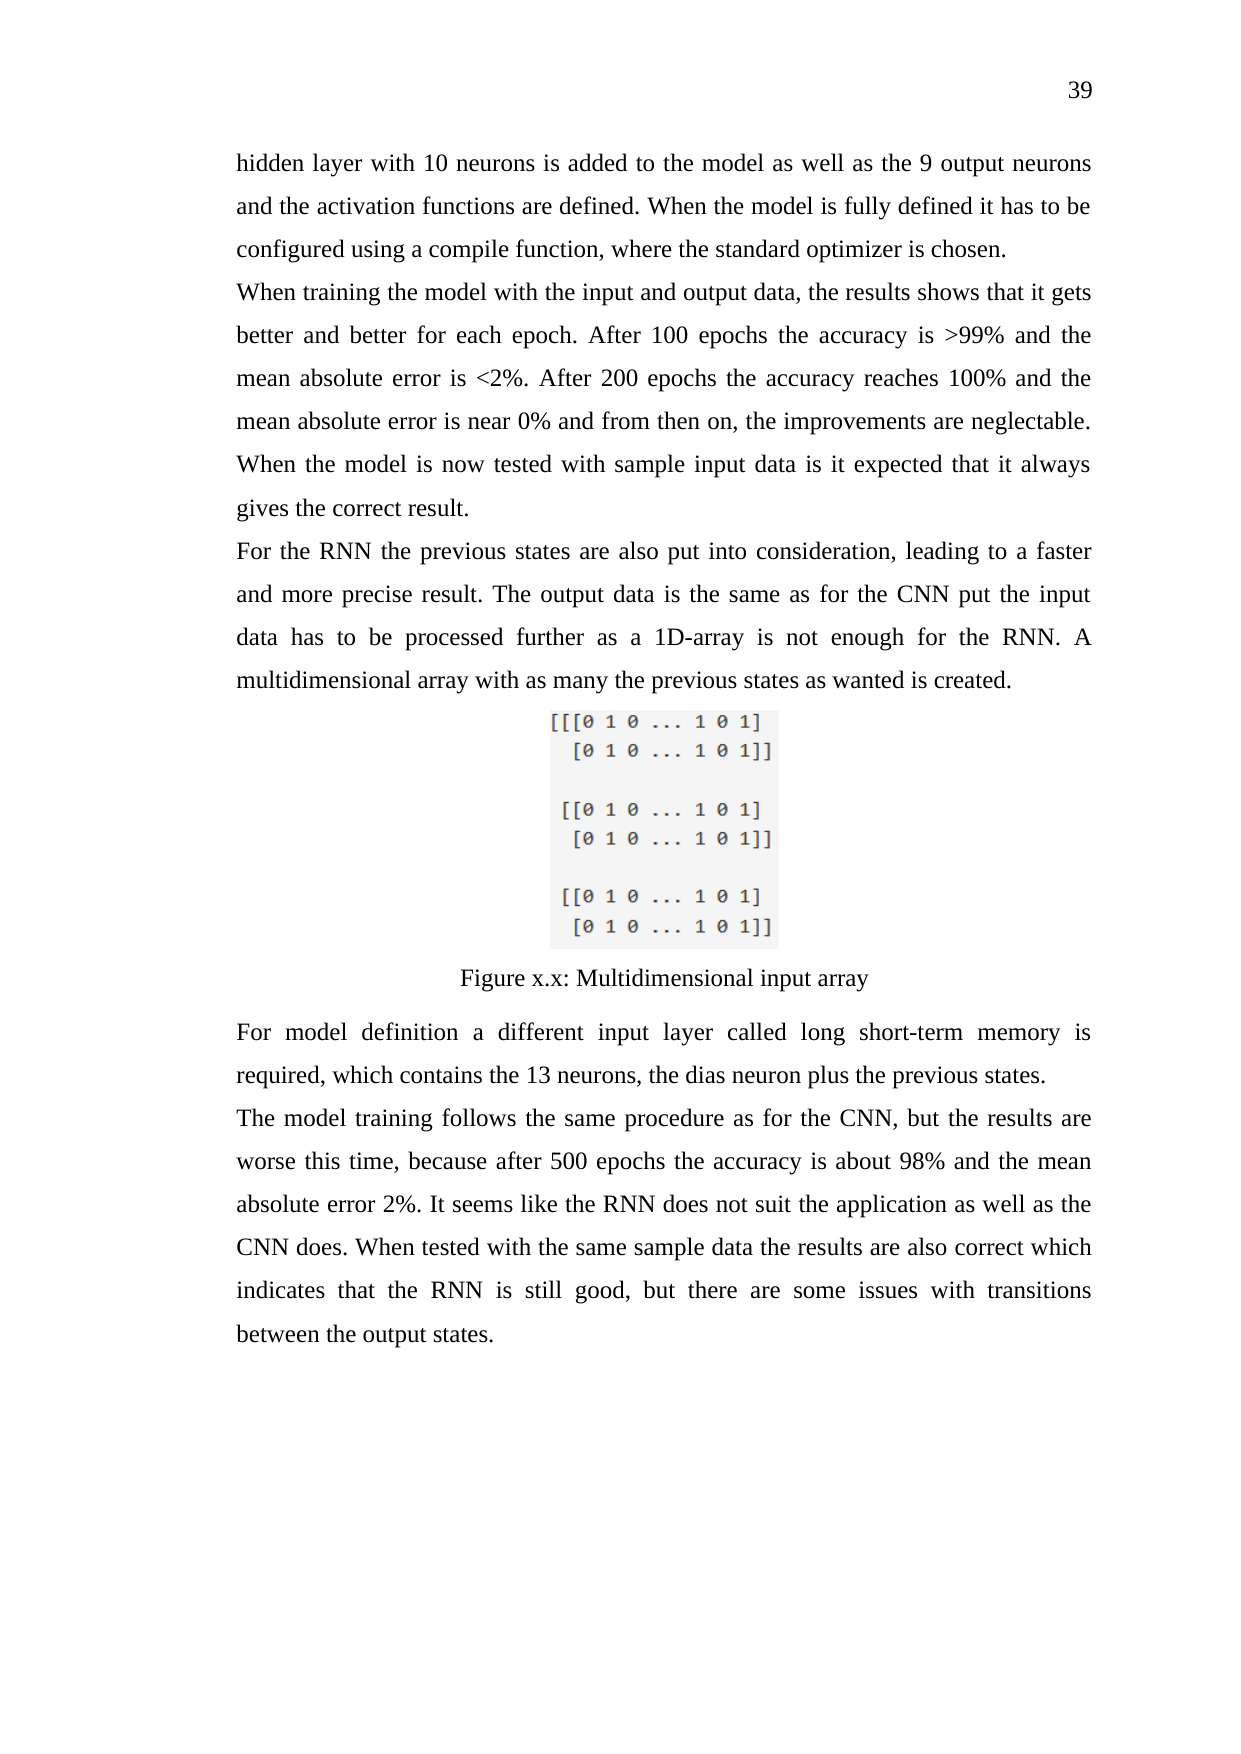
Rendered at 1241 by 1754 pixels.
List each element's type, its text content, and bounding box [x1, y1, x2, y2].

text The model training follows the same procedure as for the CNN, but the results are worse this time, because after 500 epochs the accuracy is about 98% and the mean absolute error 2%. It seems like the RNN does not suit the application as well as the CNN does. When tested with the same sample data the results are also correct which indicates that the RNN is still good, but there are some issues with transitions between the output states. [236, 1103, 1092, 1347]
text For model definition a different input layer called long short-term memory is required, which contains the 13 neurons, the dias neuron plus the previous states. [236, 1017, 1092, 1089]
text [236, 148, 1092, 263]
text For the RNN the previous states are also put into consideration, leading to a faster and more precise result. The output data is the same as for the CNN put the input data has to be processed further as a 1D-array is not enough for the RNN. A multidimensional array with as many the previous states as wanted is created. [236, 536, 1092, 694]
picture [550, 710, 779, 949]
text When training the model with the input and output data, the results shows that it gets better and better for each epoch. After 100 epochs the accuracy is >99% and the mean absolute error is <2%. After 200 epochs the accuracy reaches 100% and the mean absolute error is near 0% and from then on, the improvements are neglectable. When the model is now tested with sample input data is it expected that it always gives the correct result. [236, 277, 1092, 521]
text Figure x.x: Multidimensional input array [236, 708, 1092, 992]
